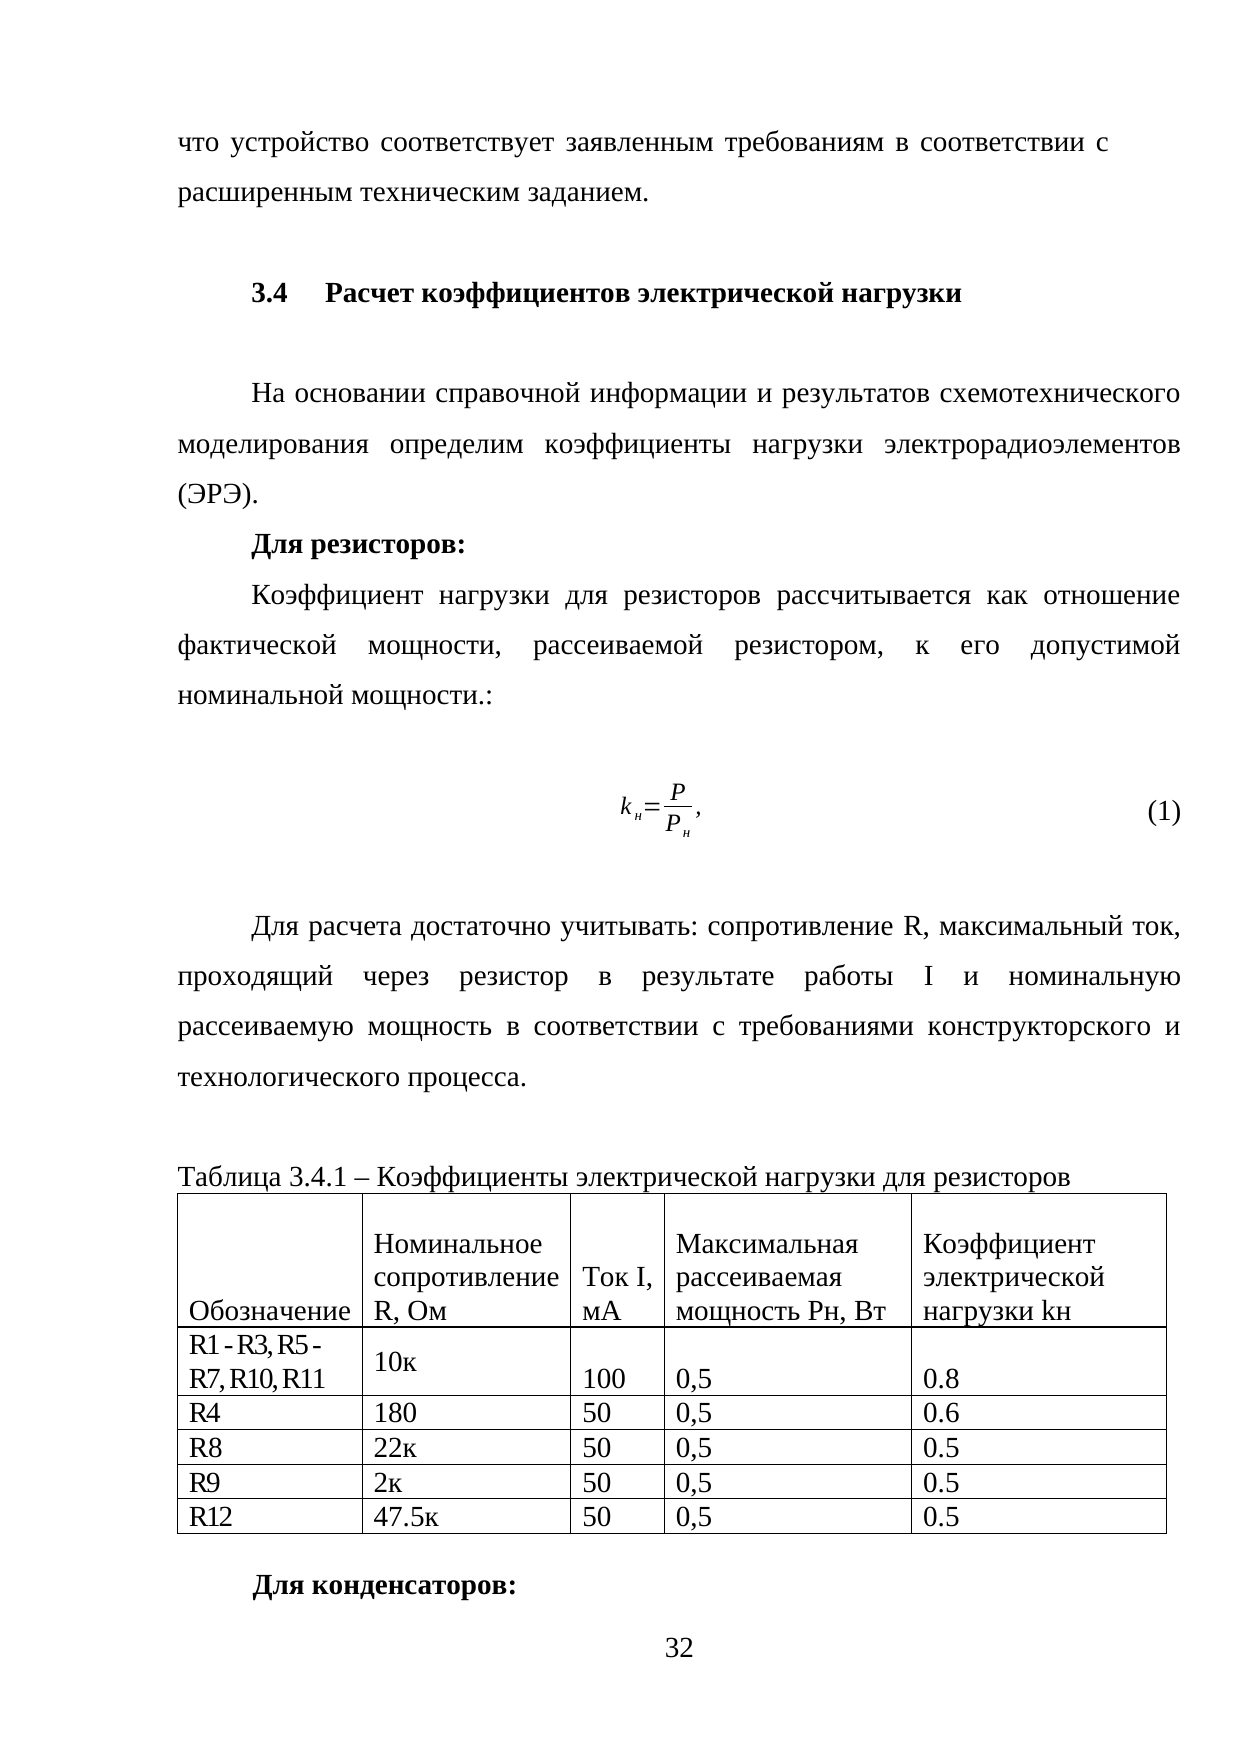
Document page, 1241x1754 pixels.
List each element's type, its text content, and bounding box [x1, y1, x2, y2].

table_cell 22к [363, 1430, 570, 1464]
table_header Максимальная рассеиваемая мощность Pн, Вт [665, 1194, 911, 1326]
text На основании справочной информации и результатов схемотехнического моделирования определим коэффициенты нагрузки электрорадиоэлементов (ЭРЭ). [177, 376, 1181, 510]
table_cell R9 [178, 1465, 362, 1498]
subtitle 3.4 Расчет коэффициентов электрической нагрузки [177, 275, 1181, 308]
text Для расчета достаточно учитывать: сопротивление R, максимальный ток, проходящий через резистор в результате работы I и номинальную рассеиваемую мощность в соответствии с требованиями конструкторского и технологического процесса. [177, 908, 1181, 1092]
text Для конденсаторов: [177, 1567, 1181, 1601]
table_cell 2к [363, 1465, 570, 1498]
table_cell 0,5 [665, 1328, 911, 1394]
table_cell 0.5 [912, 1499, 1166, 1533]
table_cell 180 [363, 1396, 570, 1429]
table_cell 50 [571, 1499, 664, 1533]
table_cell 0.5 [912, 1430, 1166, 1464]
text Для резисторов: [177, 527, 1181, 560]
table_cell 50 [571, 1465, 664, 1498]
table_header Ток I, мА [571, 1194, 664, 1326]
table_cell R4 [178, 1396, 362, 1429]
table_cell 0.6 [912, 1396, 1166, 1429]
table_cell 47.5к [363, 1499, 570, 1533]
table_header Обозначение [178, 1194, 362, 1326]
table_cell 10к [363, 1328, 570, 1394]
table_cell R12 [178, 1499, 362, 1533]
table_cell R8 [178, 1430, 362, 1464]
table_cell 50 [571, 1430, 664, 1464]
table_cell 100 [571, 1328, 664, 1394]
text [177, 124, 1110, 208]
table_cell 0,5 [665, 1430, 911, 1464]
table_cell R1 - R3, R5 - R7, R10, R11 [178, 1328, 362, 1394]
table_cell 0,5 [665, 1396, 911, 1429]
table_cell 50 [571, 1396, 664, 1429]
text (1) [177, 778, 1181, 841]
table_header Коэффициент электрической нагрузки kн [912, 1194, 1166, 1326]
table_cell 0.5 [912, 1465, 1166, 1498]
table_cell 0.8 [912, 1328, 1166, 1394]
table_cell 0,5 [665, 1465, 911, 1498]
text Таблица 3.4.1 – Коэффициенты электрической нагрузки для резисторов [177, 1159, 1181, 1193]
table_cell 0,5 [665, 1499, 911, 1533]
table_header Номинальное сопротивление R, Ом [363, 1194, 570, 1326]
text Коэффициент нагрузки для резисторов рассчитывается как отношение фактической мощности, рассеиваемой резистором, к его допустимой номинальной мощности.: [177, 577, 1181, 711]
